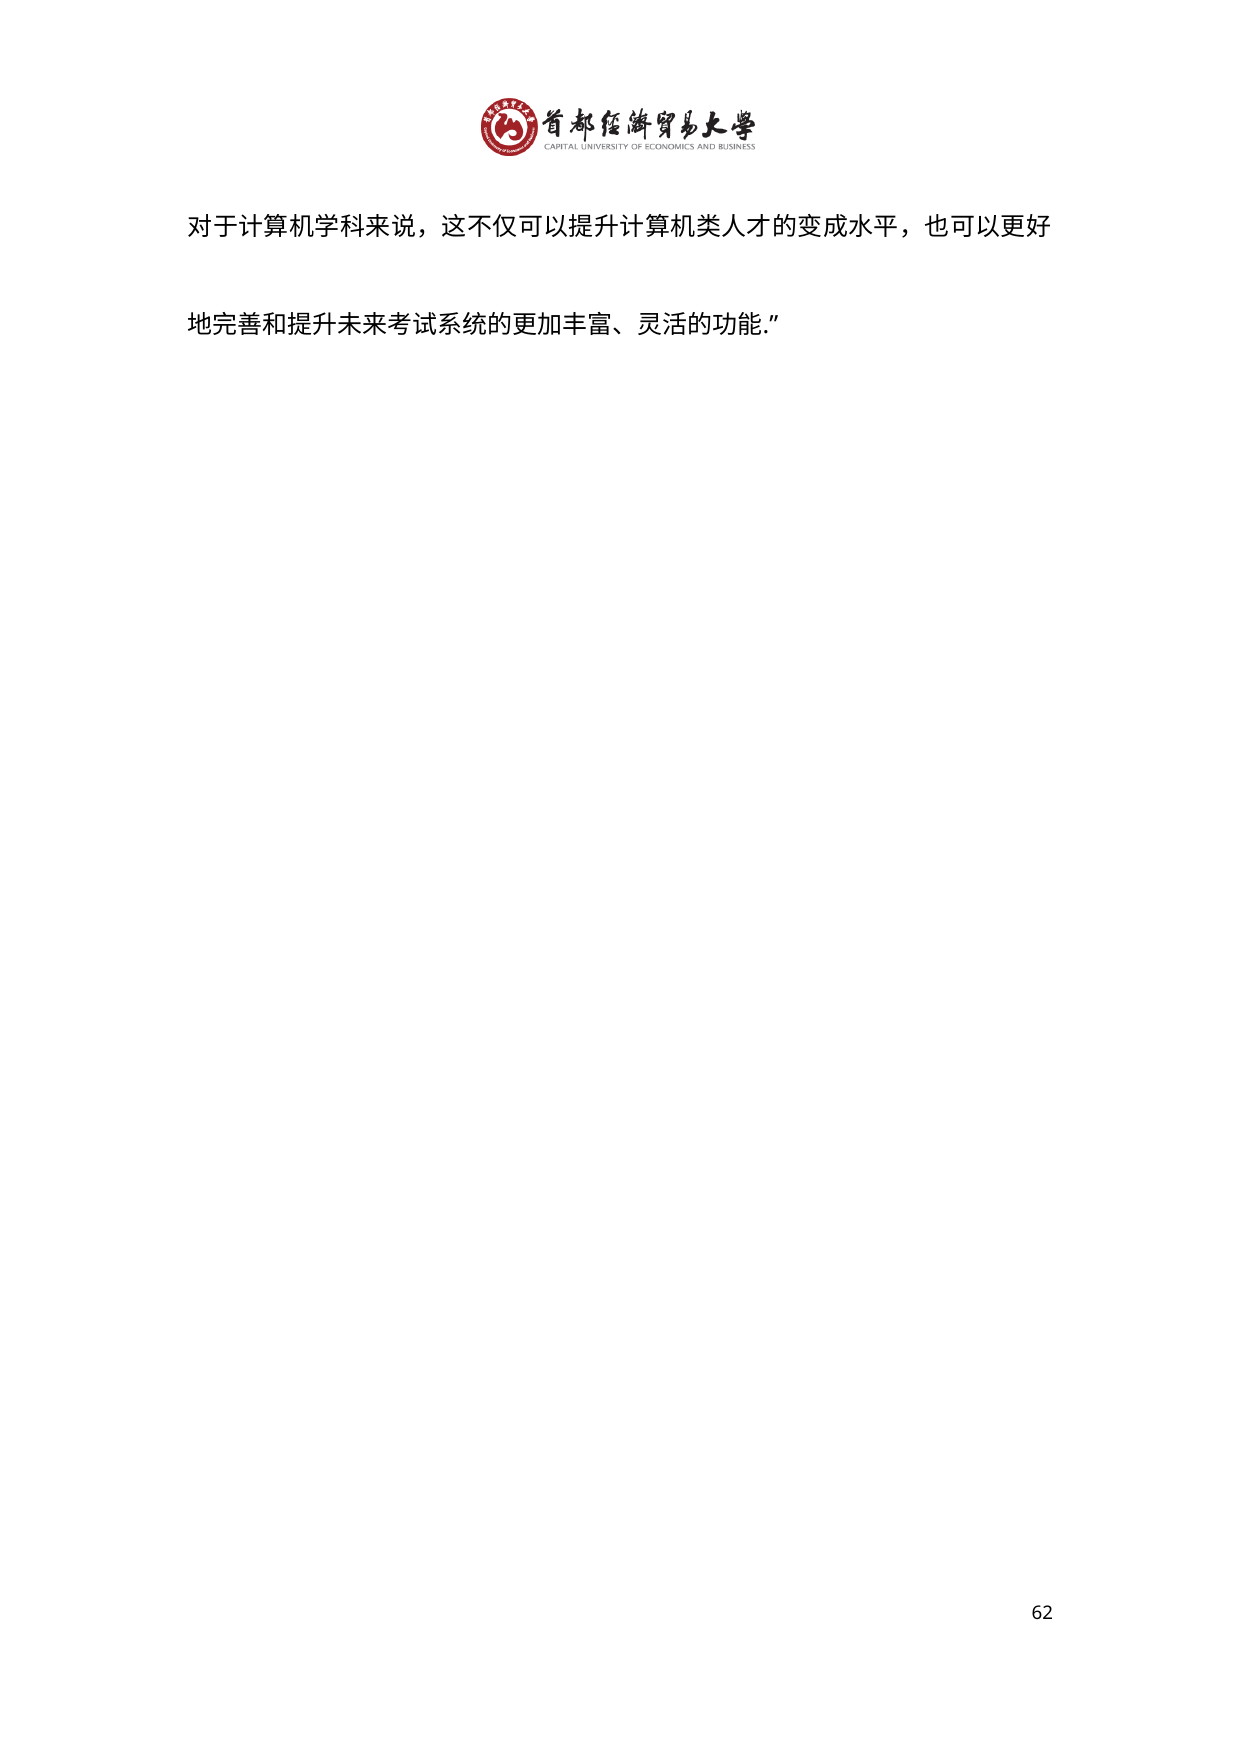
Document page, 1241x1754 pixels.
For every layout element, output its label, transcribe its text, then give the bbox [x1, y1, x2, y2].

picture [480, 88, 760, 158]
